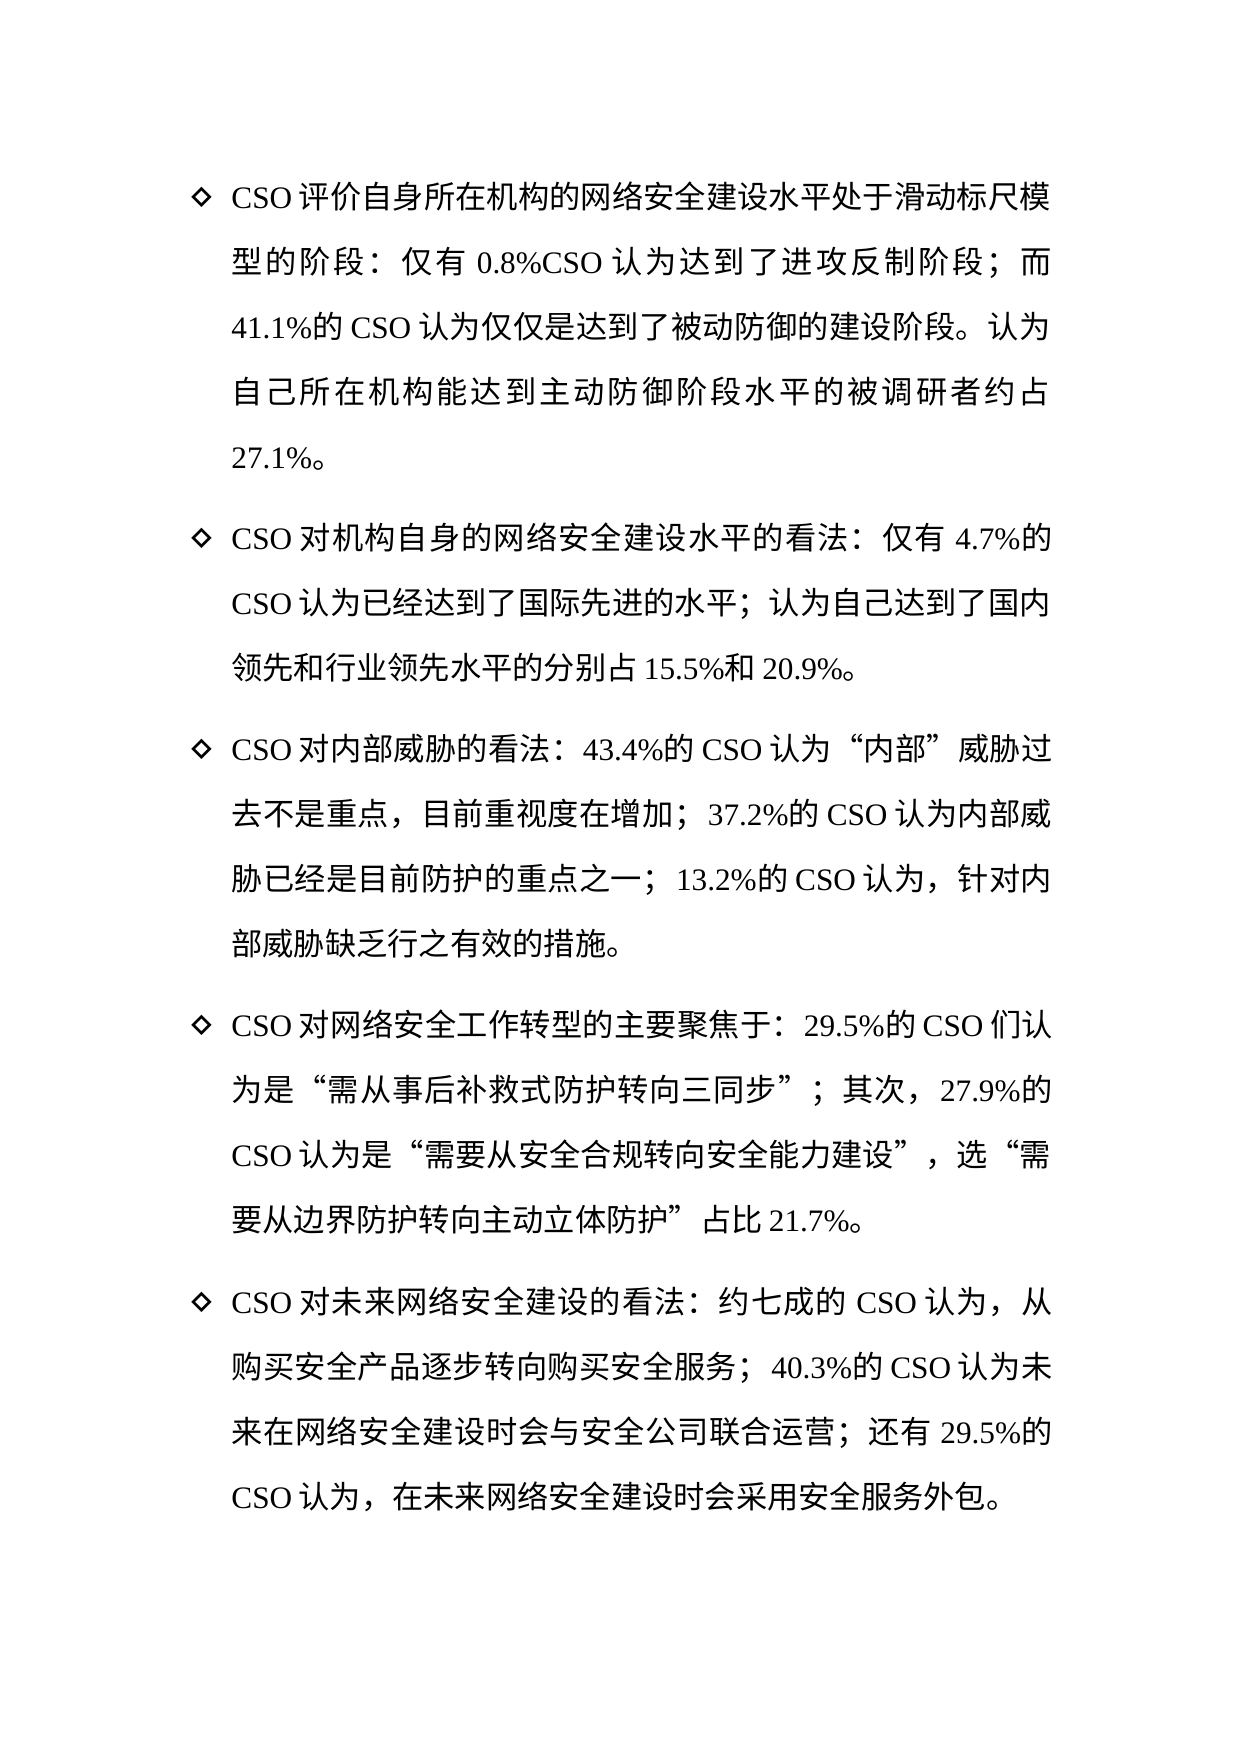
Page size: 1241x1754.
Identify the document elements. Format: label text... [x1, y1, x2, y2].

list CSO对机构自身的网络安全建设水平的看法：仅有4.7%的CSO认为已经达到了国际先进的水平；认为自己达到了国内领先和行业领先水平的分别占15.5%和20.9%。 [187, 503, 1053, 698]
list CSO对内部威胁的看法：43.4%的CSO认为“内部”威胁过去不是重点，目前重视度在增加；37.2%的CSO认为内部威胁已经是目前防护的重点之一；13.2%的CSO认为，针对内部威胁缺乏行之有效的措施。 [187, 714, 1053, 974]
list CSO评价自身所在机构的网络安全建设水平处于滑动标尺模型的阶段：仅有0.8%CSO认为达到了进攻反制阶段；而41.1%的CSO认为仅仅是达到了被动防御的建设阶段。认为自己所在机构能达到主动防御阶段水平的被调研者约占27.1%。 [187, 162, 1053, 487]
list CSO对网络安全工作转型的主要聚焦于：29.5%的CSO们认为是“需从事后补救式防护转向三同步”；其次，27.9%的CSO认为是“需要从安全合规转向安全能力建设”，选“需要从边界防护转向主动立体防护”占比21.7%。 [187, 991, 1053, 1251]
list CSO对未来网络安全建设的看法：约七成的CSO认为，从购买安全产品逐步转向购买安全服务；40.3%的CSO认为未来在网络安全建设时会与安全公司联合运营；还有29.5%的CSO认为，在未来网络安全建设时会采用安全服务外包。 [187, 1267, 1053, 1527]
